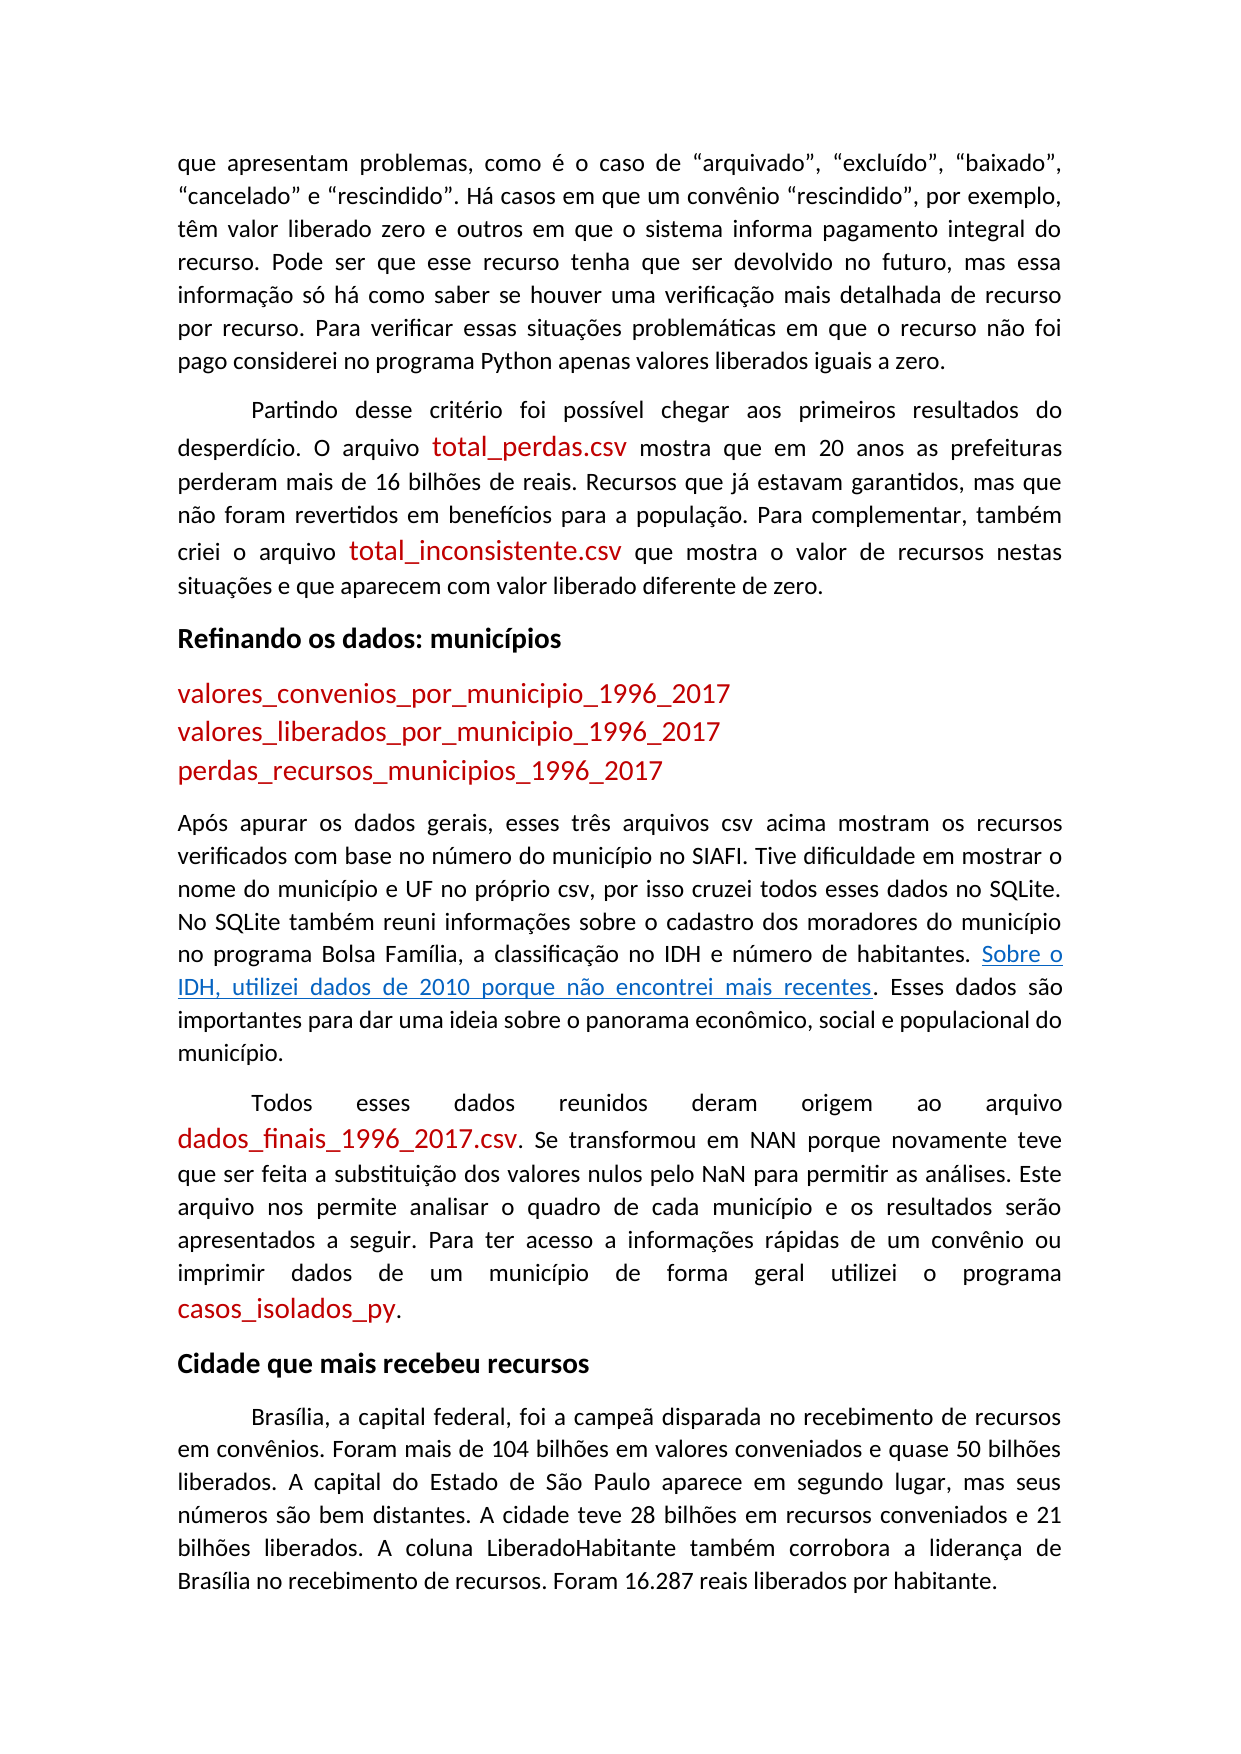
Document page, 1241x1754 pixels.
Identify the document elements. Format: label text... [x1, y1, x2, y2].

text Partindo desse critério foi possível chegar aos primeiros resultados do desperdício. O arquivo total_perdas.csv mostra que em 20 anos as prefeituras perderam mais de 16 bilhões de reais. Recursos que já estavam garantidos, mas que não foram revertidos em benefícios para a população. Para complementar, também criei o arquivo total_inconsistente.csv que mostra o valor de recursos nestas situações e que aparecem com valor liberado diferente de zero. [177, 395, 1063, 601]
text Todos esses dados reunidos deram origem ao arquivo dados_finais_1996_2017.csv. Se transformou em NAN porque novamente teve que ser feita a substituição dos valores nulos pelo NaN para permitir as análises. Este arquivo nos permite analisar o quadro de cada município e os resultados serão apresentados a seguir. Para ter acesso a informações rápidas de um convênio ou imprimir dados de um município de forma geral utilizei o programa casos_isolados_py. [177, 1087, 1063, 1326]
text Refinando os dados: municípios [177, 620, 1063, 656]
text Cidade que mais recebeu recursos [177, 1346, 1063, 1381]
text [177, 148, 1063, 376]
text valores_convenios_por_municipio_1996_2017 valores_liberados_por_municipio_1996_2017 perdas_recursos_municipios_1996_2017 [177, 675, 1063, 787]
text Após apurar os dados gerais, esses três arquivos csv acima mostram os recursos verificados com base no número do município no SIAFI. Tive dificuldade em mostrar o nome do município e UF no próprio csv, por isso cruzei todos esses dados no SQLite. No SQLite também reuni informações sobre o cadastro dos moradores do município no programa Bolsa Família, a classificação no IDH e número de habitantes. Sobre o IDH, utilizei dados de 2010 porque não encontrei mais recentes. Esses dados são importantes para dar uma ideia sobre o panorama econômico, social e populacional do município. [177, 807, 1063, 1068]
text Brasília, a capital federal, foi a campeã disparada no recebimento de recursos em convênios. Foram mais de 104 bilhões em valores conveniados e quase 50 bilhões liberados. A capital do Estado de São Paulo aparece em segundo lugar, mas seus números são bem distantes. A cidade teve 28 bilhões em recursos conveniados e 21 bilhões liberados. A coluna LiberadoHabitante também corrobora a liderança de Brasília no recebimento de recursos. Foram 16.287 reais liberados por habitante. [177, 1401, 1063, 1596]
